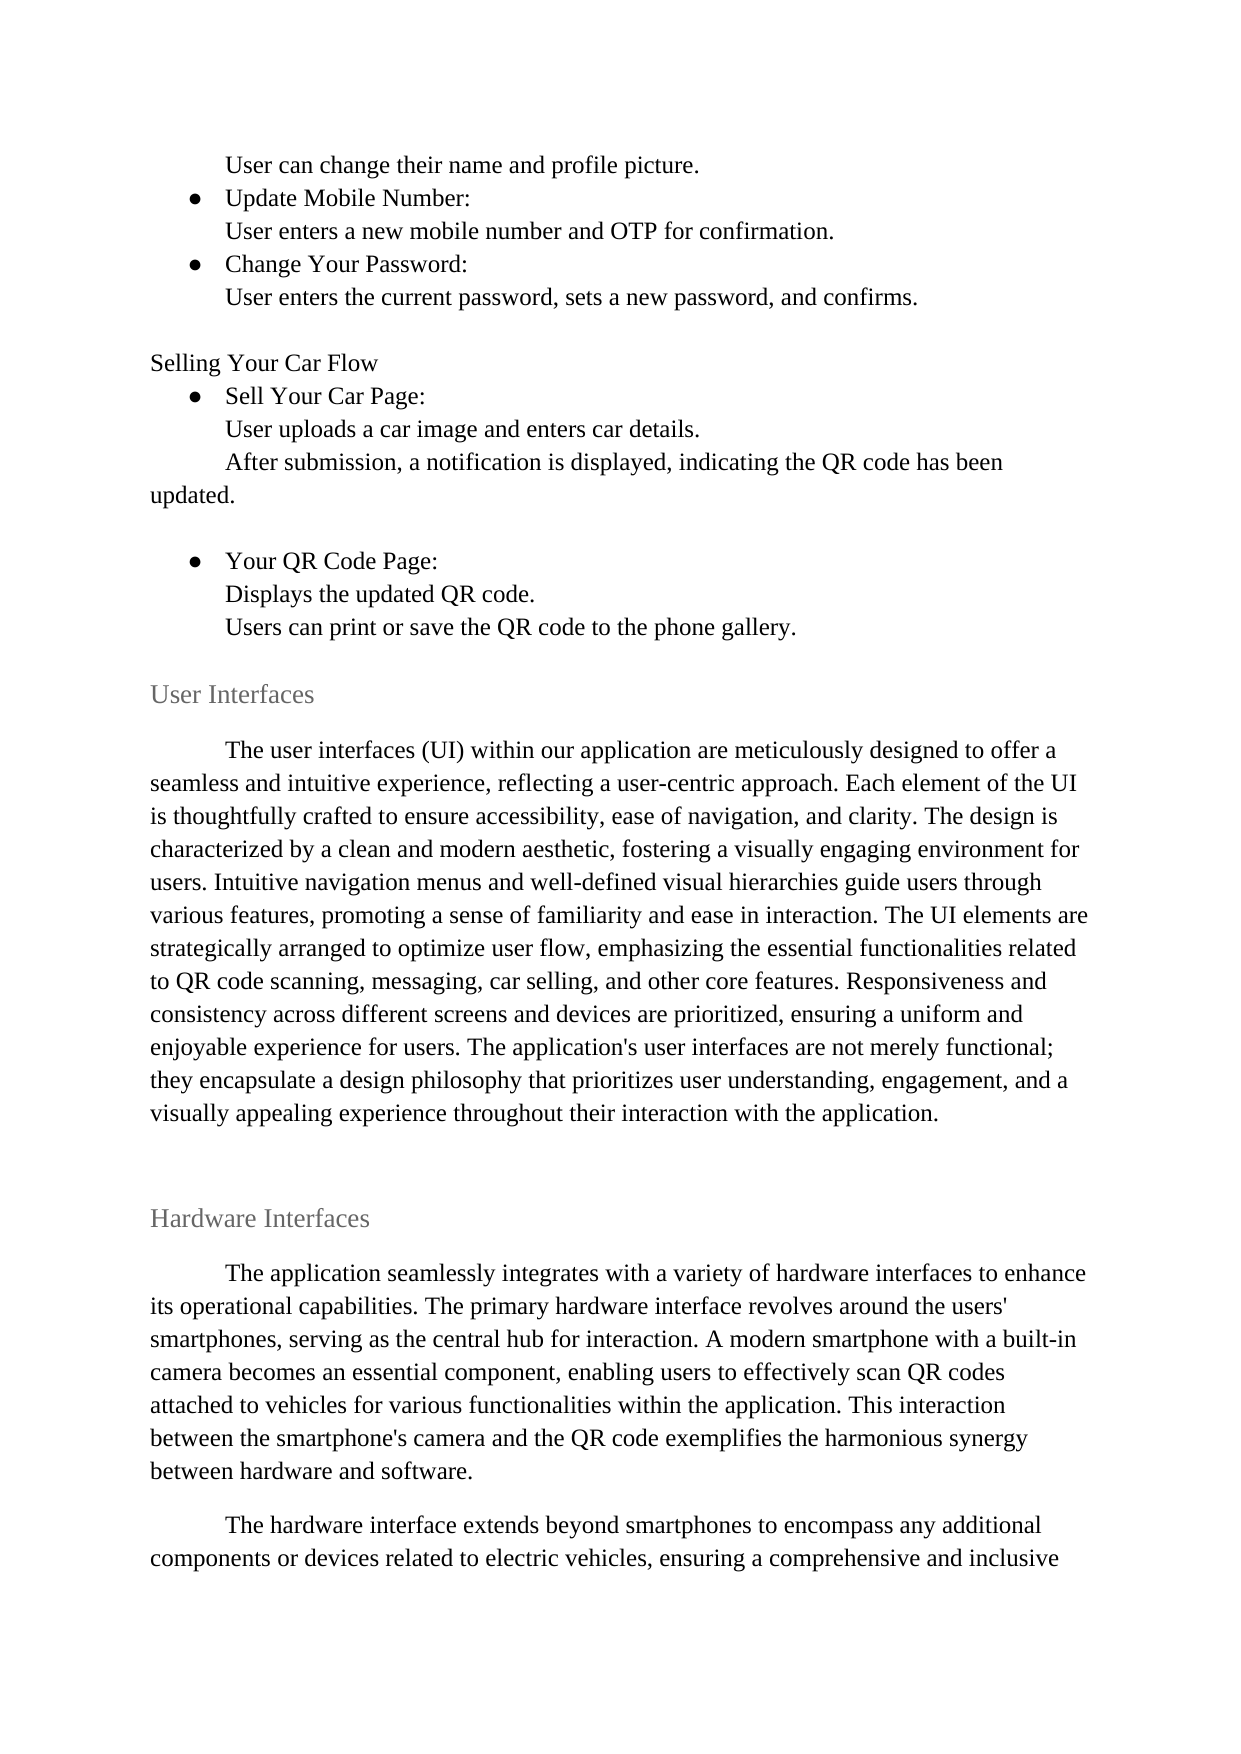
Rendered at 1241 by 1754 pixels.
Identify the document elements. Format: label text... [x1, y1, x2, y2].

text User enters the current password, sets a new password, and confirms. [150, 282, 1090, 311]
subtitle User Interfaces [150, 678, 1090, 709]
text Displays the updated QR code. [150, 579, 1090, 608]
text Users can print or save the QR code to the phone gallery. [150, 612, 1090, 641]
text The application seamlessly integrates with a variety of hardware interfaces to enhance its operational capabilities. The primary hardware interface revolves around the users' smartphones, serving as the central hub for interaction. A modern smartphone with a built-in camera becomes an essential component, enabling users to effectively scan QR codes attached to vehicles for various functionalities within the application. This interaction between the smartphone's camera and the QR code exemplifies the harmonious synergy between hardware and software. [150, 1258, 1090, 1485]
list Sell Your Car Page: [187, 381, 1090, 410]
subtitle Hardware Interfaces [150, 1202, 1090, 1233]
list Your QR Code Page: [187, 546, 1090, 575]
text After submission, a notification is displayed, indicating the QR code has been updated. [150, 447, 1090, 509]
text User uploads a car image and enters car details. [150, 414, 1090, 443]
text User can change their name and profile picture. [150, 150, 1090, 179]
list Update Mobile Number: [187, 183, 1090, 212]
text User enters a new mobile number and OTP for confirmation. [150, 216, 1090, 245]
list Change Your Password: [187, 249, 1090, 278]
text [150, 1510, 1090, 1572]
text The user interfaces (UI) within our application are meticulously designed to offer a seamless and intuitive experience, reflecting a user-centric approach. Each element of the UI is thoughtfully crafted to ensure accessibility, ease of navigation, and clarity. The design is characterized by a clean and modern aesthetic, fostering a visually engaging environment for users. Intuitive navigation menus and well-defined visual hierarchies guide users through various features, promoting a sense of familiarity and ease in interaction. The UI elements are strategically arranged to optimize user flow, emphasizing the essential functionalities related to QR code scanning, messaging, car selling, and other core features. Responsiveness and consistency across different screens and devices are prioritized, ensuring a uniform and enjoyable experience for users. The application's user interfaces are not merely functional; they encapsulate a design philosophy that prioritizes user understanding, engagement, and a visually appealing experience throughout their interaction with the application. [150, 735, 1090, 1127]
text Selling Your Car Flow [150, 348, 1090, 377]
